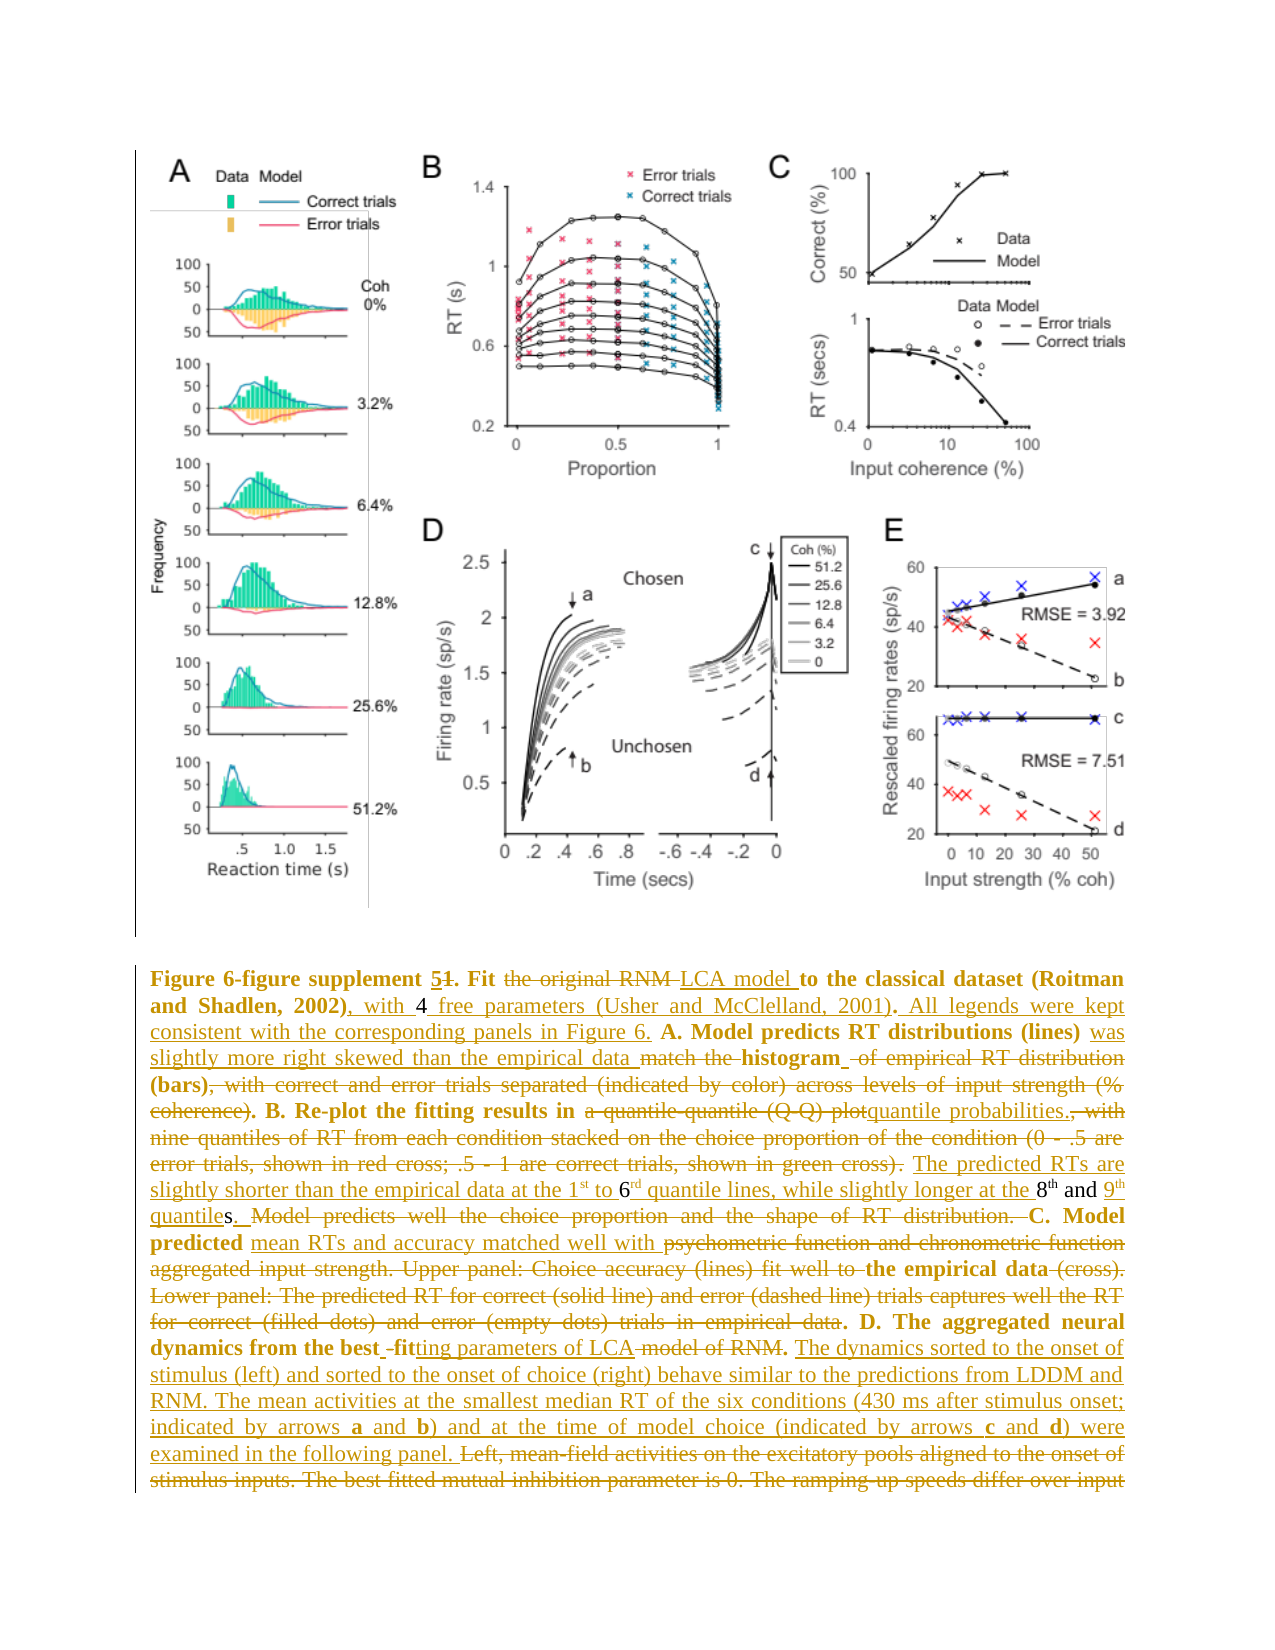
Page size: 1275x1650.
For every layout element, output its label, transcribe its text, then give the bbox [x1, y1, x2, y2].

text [150, 1411, 1125, 1480]
